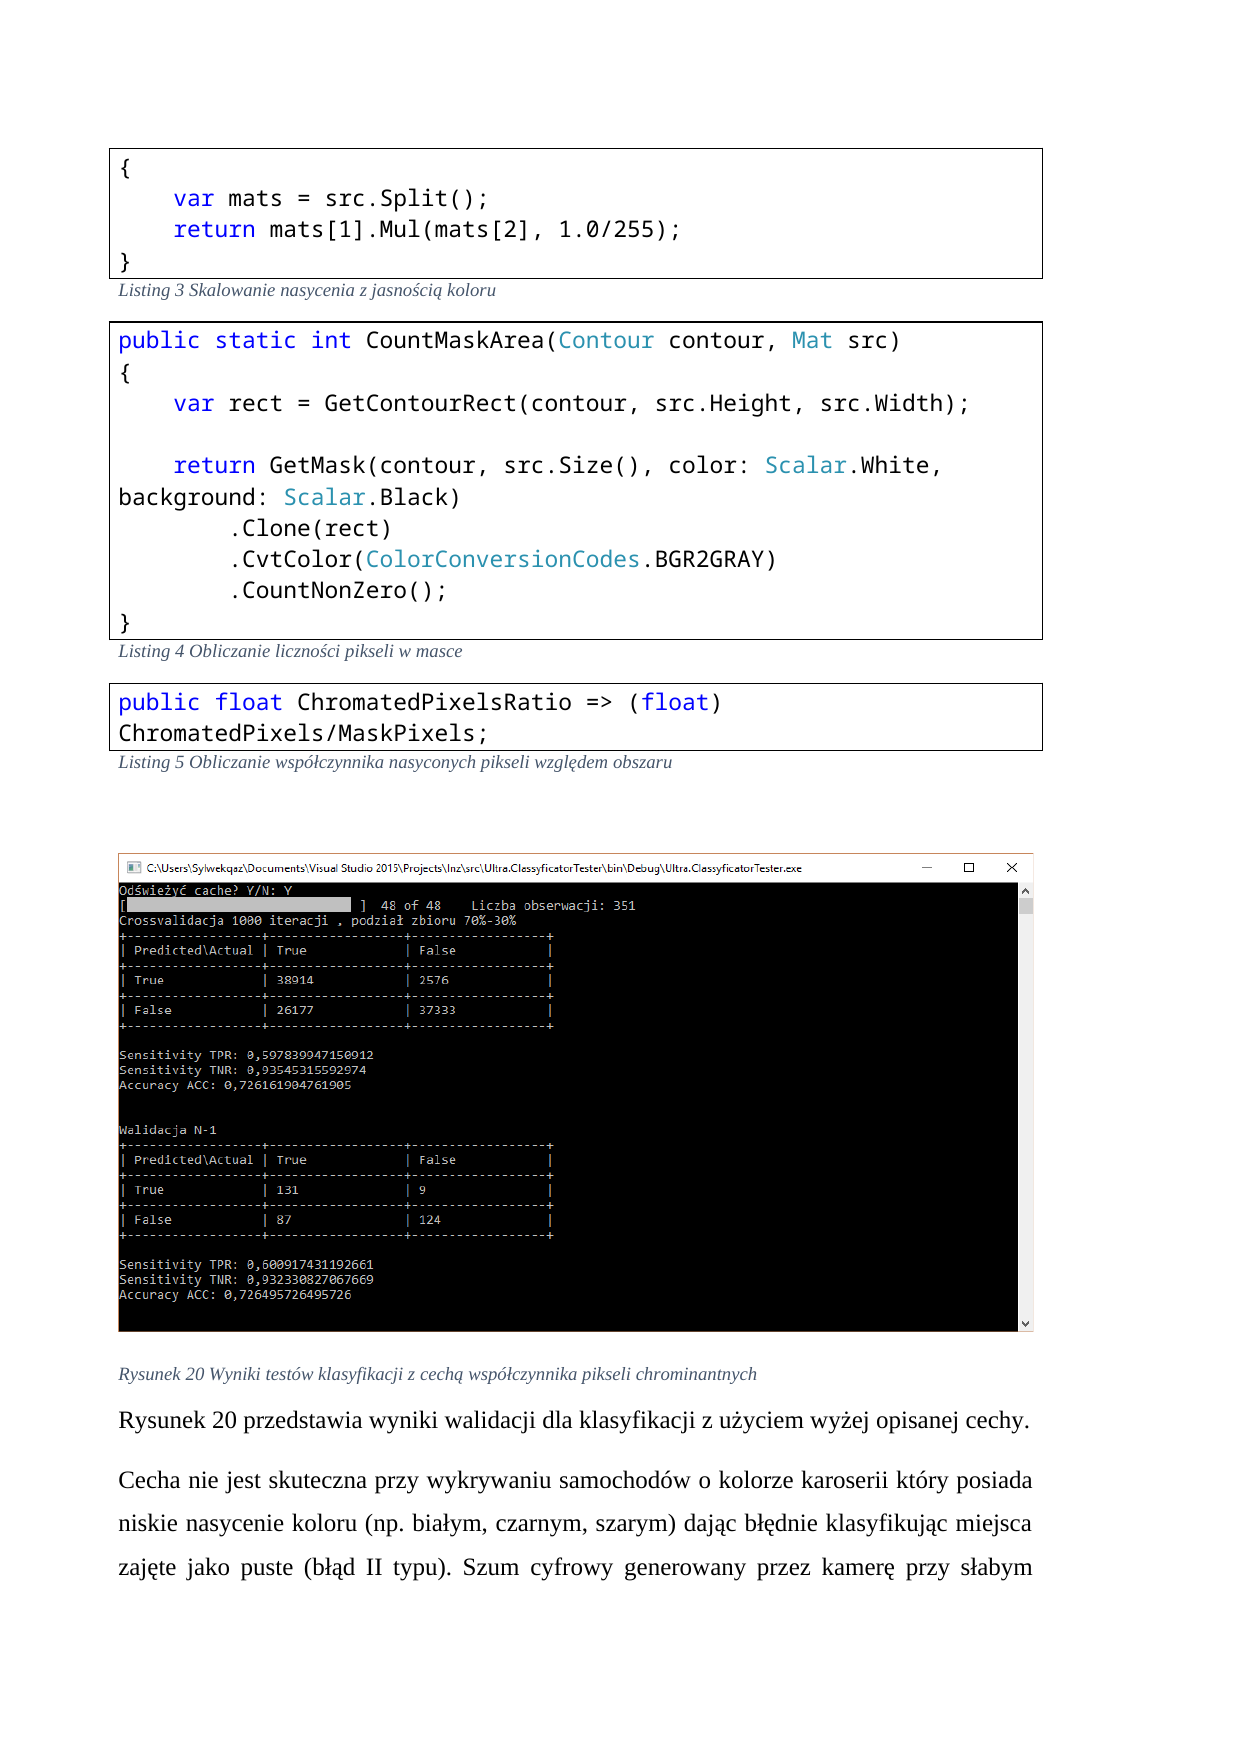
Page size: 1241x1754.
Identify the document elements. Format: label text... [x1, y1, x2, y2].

picture [118, 853, 1034, 1332]
list public float ChromatedPixelsRatio => (float) ChromatedPixels/MaskPixels; [110, 684, 1042, 750]
text Rysunek 16 przedstawia wyniki walidacji dla klasyfikacji z użyciem wyżej opisanej cechy. [118, 1406, 1033, 1434]
list .CountNonZero(); [118, 574, 1033, 603]
list return mats[1].Mul(mats[2], 1.0/255); [118, 213, 1033, 241]
text Listing 3 Skalowanie nasycenia z jasnością koloru [118, 279, 1033, 301]
list public static int CountMaskArea(Contour contour, Mat src) [110, 323, 1042, 356]
text Listing 5 Obliczanie współczynnika nasyconych pikseli względem obszaru [118, 751, 1033, 773]
text Rysunek 20 Wyniki testów klasyfikacji z cechą współczynnika pikseli chrominantnych [118, 1363, 1033, 1385]
list .CvtColor(ColorConversionCodes.BGR2GRAY) [118, 543, 1033, 574]
list } [110, 241, 1042, 278]
list return GetMask(contour, src.Size(), color: Scalar.White, background: Scalar.Black) [118, 449, 1033, 512]
list var rect = GetContourRect(contour, src.Height, src.Width); [118, 387, 1033, 418]
list { [110, 149, 1042, 182]
list var mats = src.Split(); [118, 182, 1033, 213]
text Listing 4 Obliczanie liczności pikseli w masce [118, 640, 1033, 662]
list .Clone(rect) [118, 512, 1033, 543]
list { [118, 356, 1033, 387]
list } [110, 603, 1042, 639]
